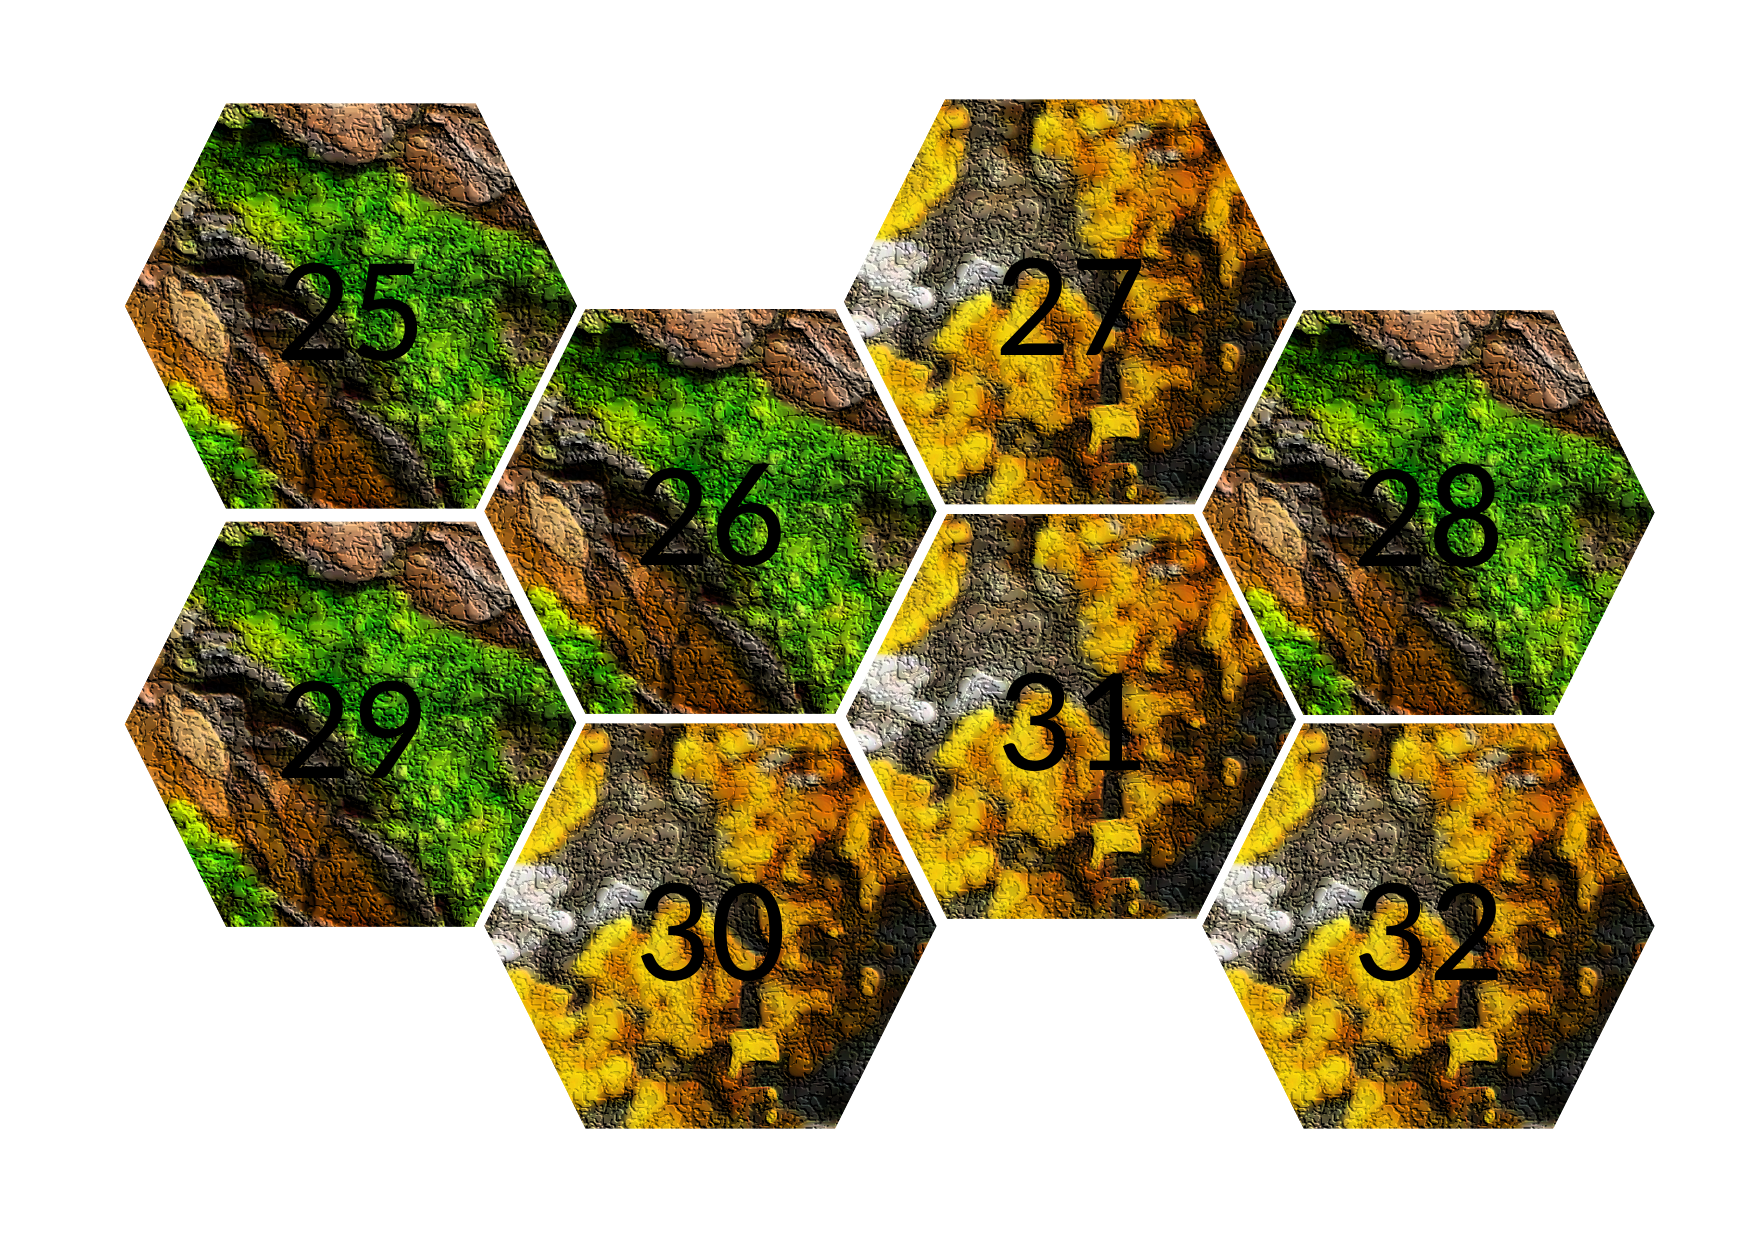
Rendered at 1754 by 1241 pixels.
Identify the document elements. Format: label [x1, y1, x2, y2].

picture [1203, 724, 1654, 1128]
picture [847, 514, 1295, 918]
picture [126, 522, 576, 926]
picture [485, 724, 936, 1128]
picture [126, 104, 576, 508]
picture [1203, 311, 1654, 715]
picture [485, 309, 936, 713]
picture [845, 100, 1295, 504]
